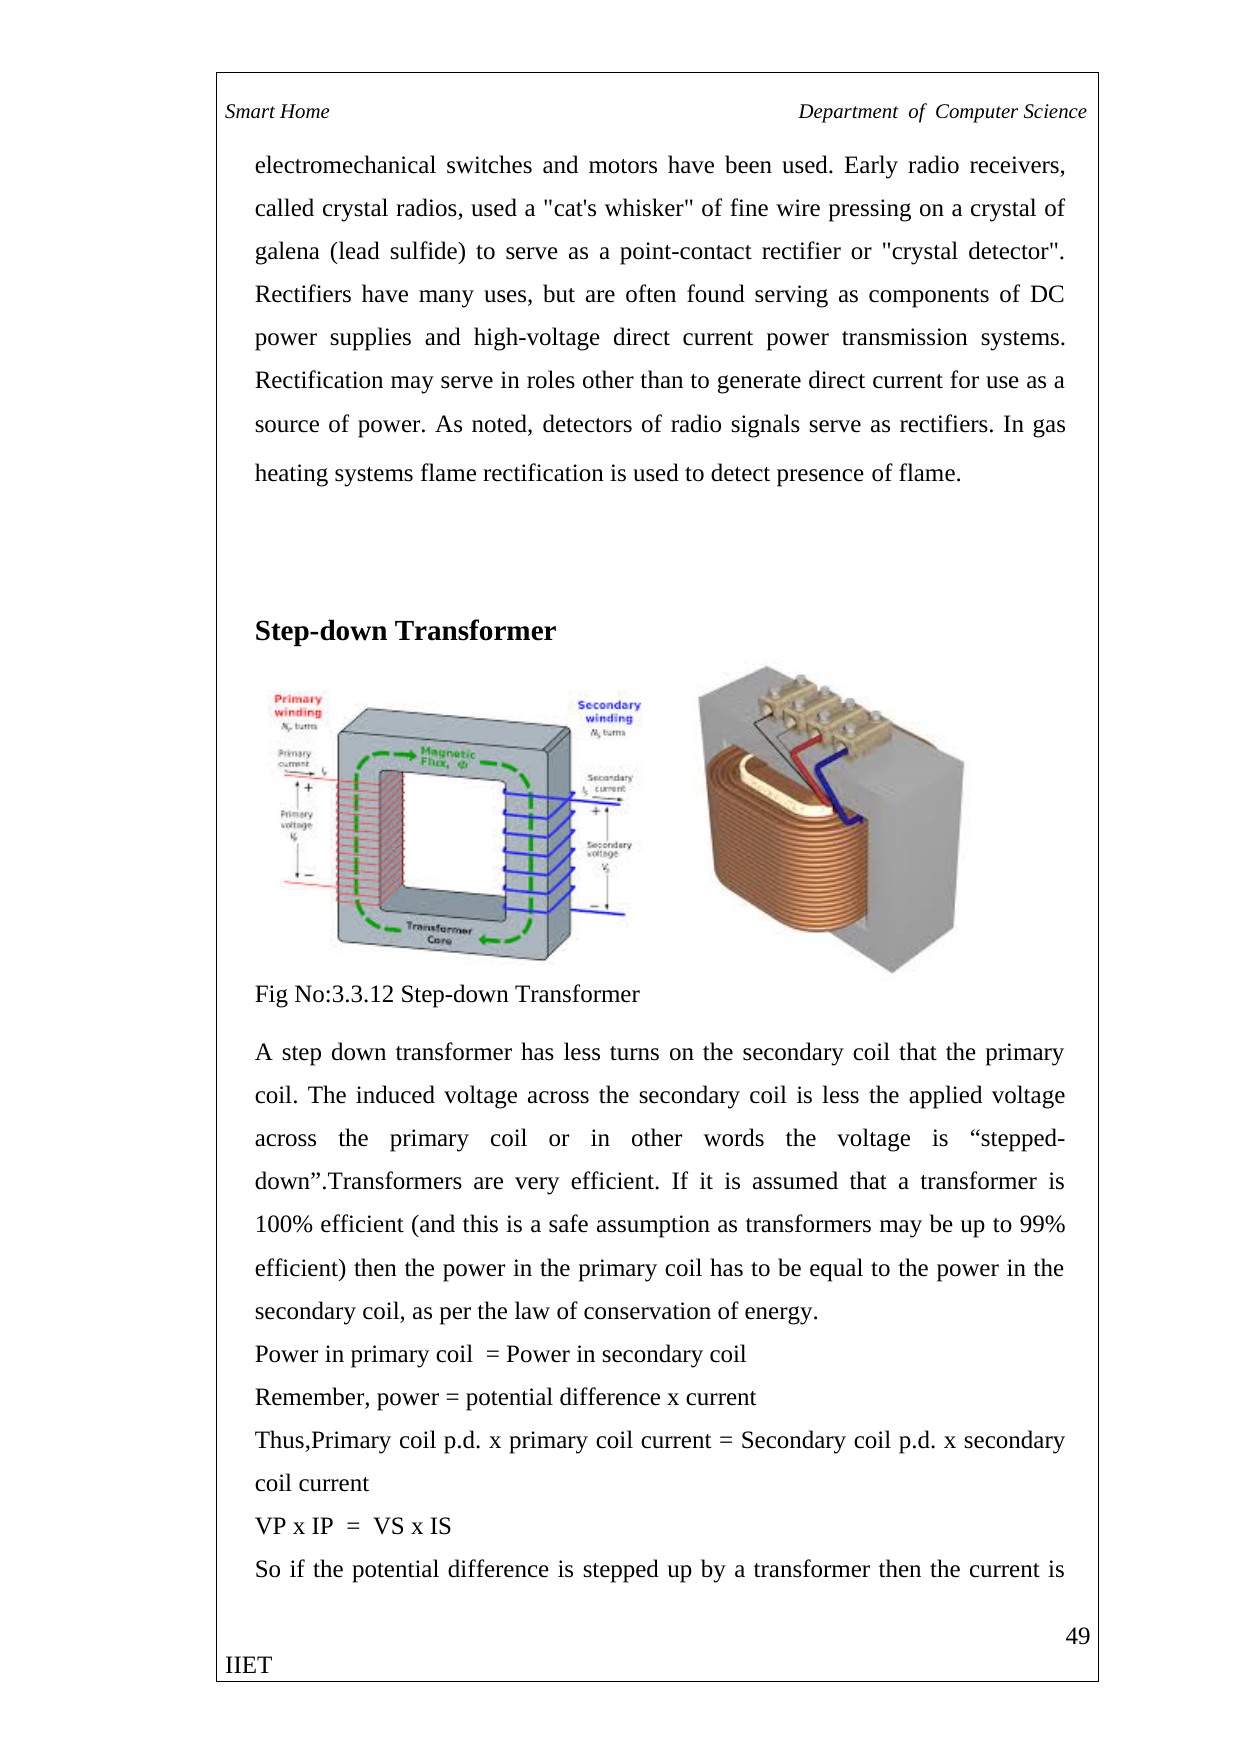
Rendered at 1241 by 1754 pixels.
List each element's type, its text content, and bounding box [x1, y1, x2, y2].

text Remember, power = potential difference x current [254, 1382, 1066, 1411]
text Fig No:3.3.12 Step-down Transformer [254, 979, 1066, 1008]
text Power in primary coil = Power in secondary coil [254, 1339, 1066, 1368]
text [254, 1554, 1066, 1583]
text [254, 150, 1066, 488]
text Thus,Primary coil p.d. x primary coil current = Secondary coil p.d. x secondary coil current [254, 1425, 1066, 1497]
list Step-down Transformer [254, 613, 1066, 647]
text A step down transformer has less turns on the secondary coil that the primary coil. The induced voltage across the secondary coil is less the applied voltage across the primary coil or in other words the voltage is “stepped-down”.Transformers are very efficient. If it is assumed that a transformer is 100% efficient (and this is a safe assumption as transformers may be up to 99% efficient) then the power in the primary coil has to be equal to the power in the secondary coil, as per the law of conservation of energy. [254, 1037, 1066, 1324]
text VP x IP = VS x IS [254, 1511, 1066, 1540]
